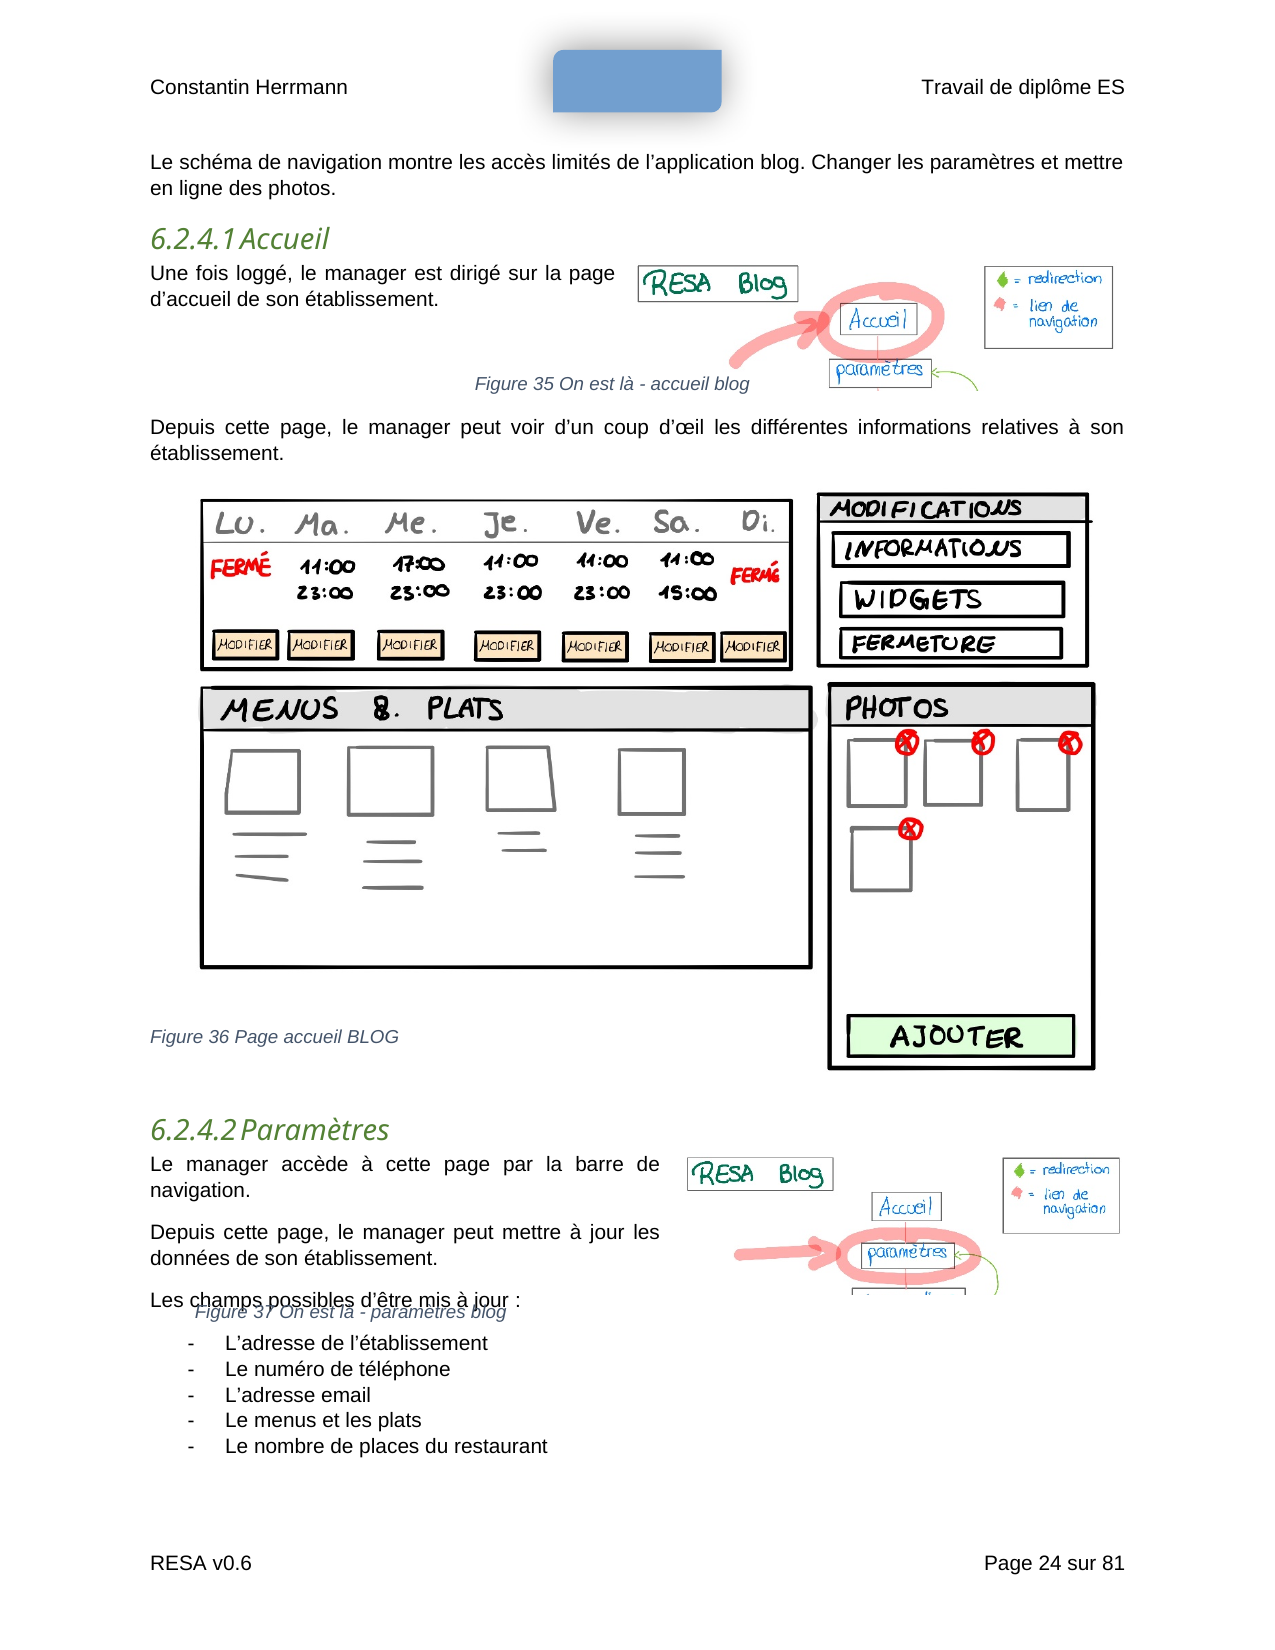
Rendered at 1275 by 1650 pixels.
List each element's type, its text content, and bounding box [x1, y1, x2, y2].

text Les champs possibles d’être mis à jour : [150, 1288, 1125, 1312]
text Depuis cette page, le manager peut mettre à jour les données de son établissement. [150, 1220, 679, 1270]
list Le menus et les plats [187, 1408, 1125, 1432]
text Le schéma de navigation montre les accès limités de l’application blog. Changer les paramètres et mettre en ligne des photos. [150, 150, 1125, 200]
picture [635, 262, 1125, 391]
list Le numéro de téléphone [187, 1357, 1125, 1381]
subtitle Accueil [150, 218, 1125, 258]
list L’adresse email [187, 1382, 1125, 1406]
text Depuis cette page, le manager peut voir d’un coup d’œil les différentes informations relatives à son établissement. [150, 414, 1125, 464]
list L’adresse de l’établissement [187, 1331, 1125, 1355]
list Le nombre de places du restaurant [187, 1434, 1125, 1458]
picture [151, 482, 1125, 1088]
picture [679, 1153, 1125, 1295]
text Une fois loggé, le manager est dirigé sur la page d’accueil de son établissement. [150, 261, 1125, 311]
subtitle Paramètres [150, 1048, 1125, 1148]
text Le manager accède à cette page par la barre de navigation. [150, 1152, 1125, 1201]
